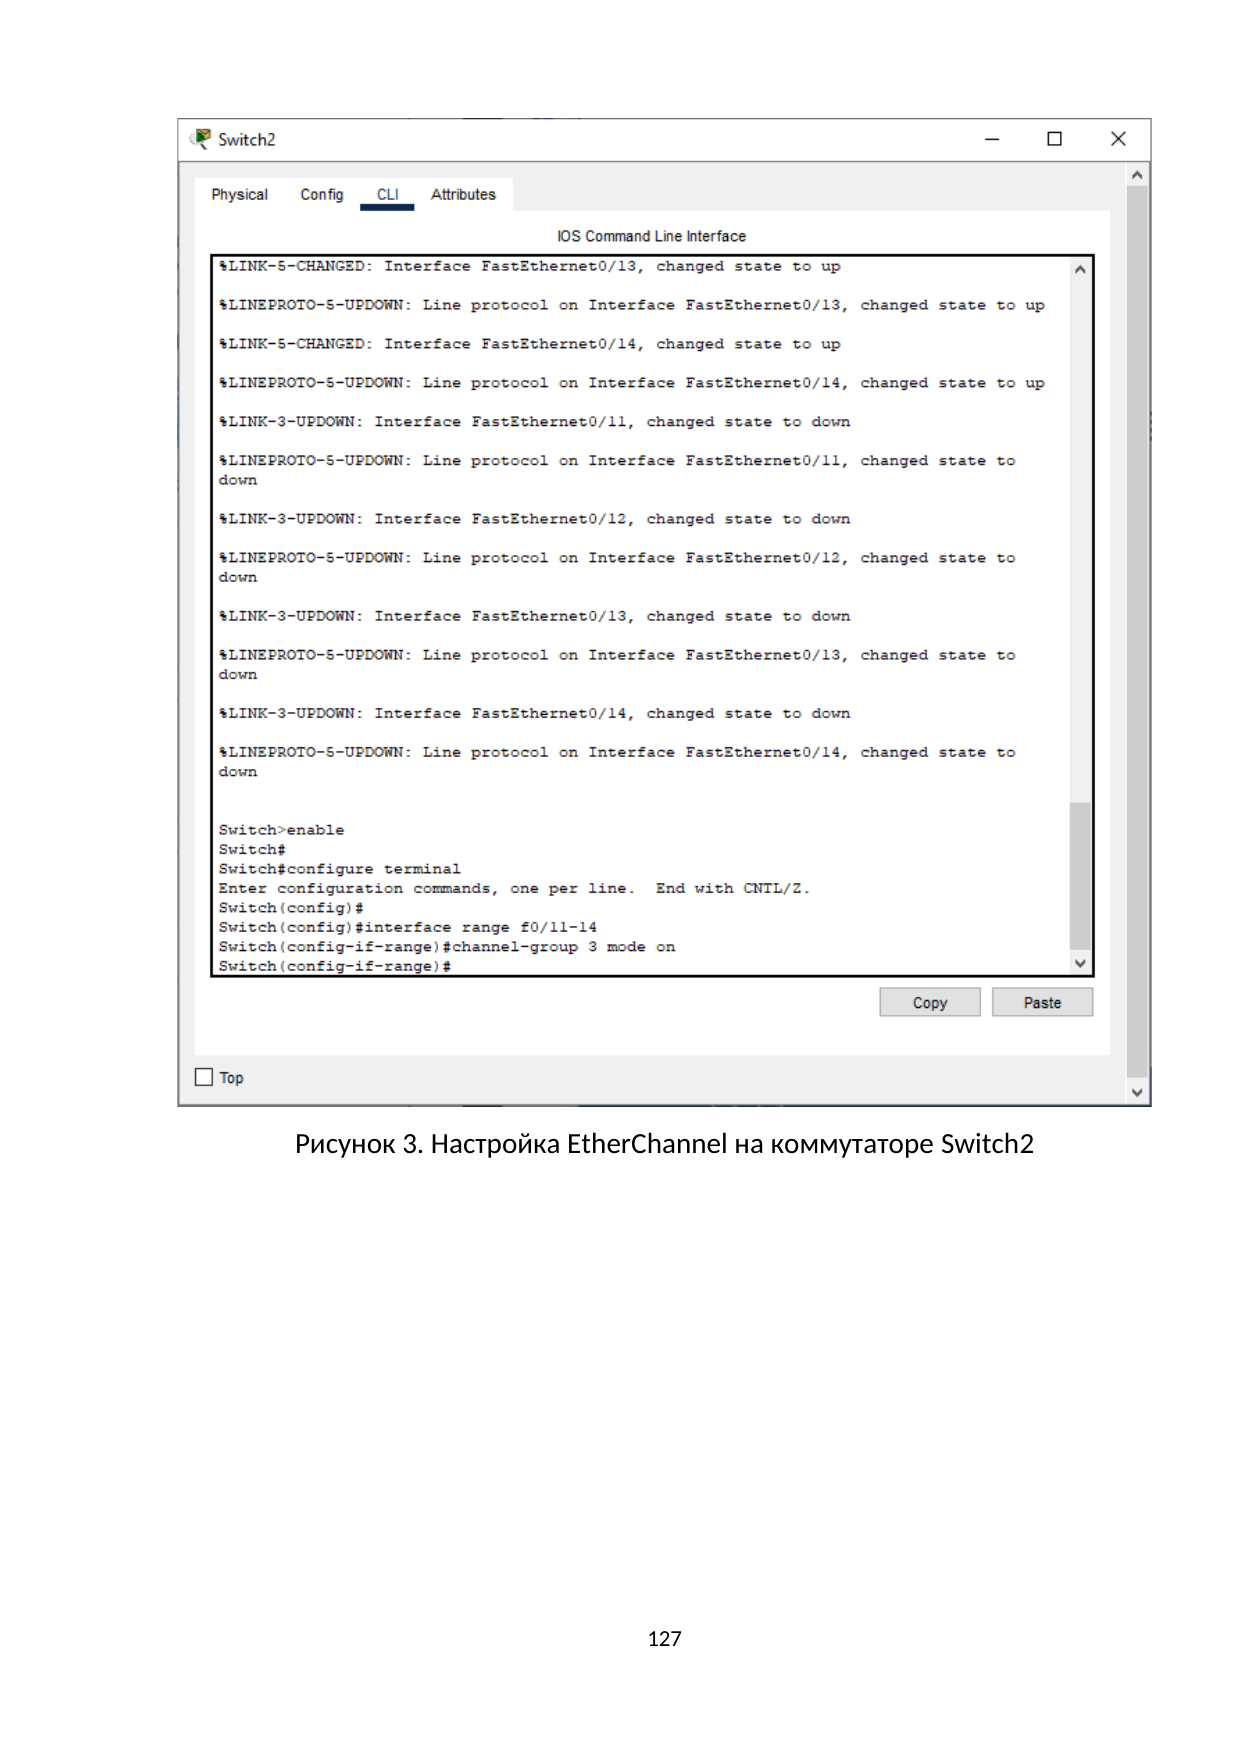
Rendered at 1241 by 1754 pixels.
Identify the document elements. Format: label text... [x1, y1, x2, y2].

picture [177, 118, 1152, 1107]
text Рисунок 3. Настройка EtherChannel на коммутаторе Switch2 [177, 1125, 1152, 1161]
